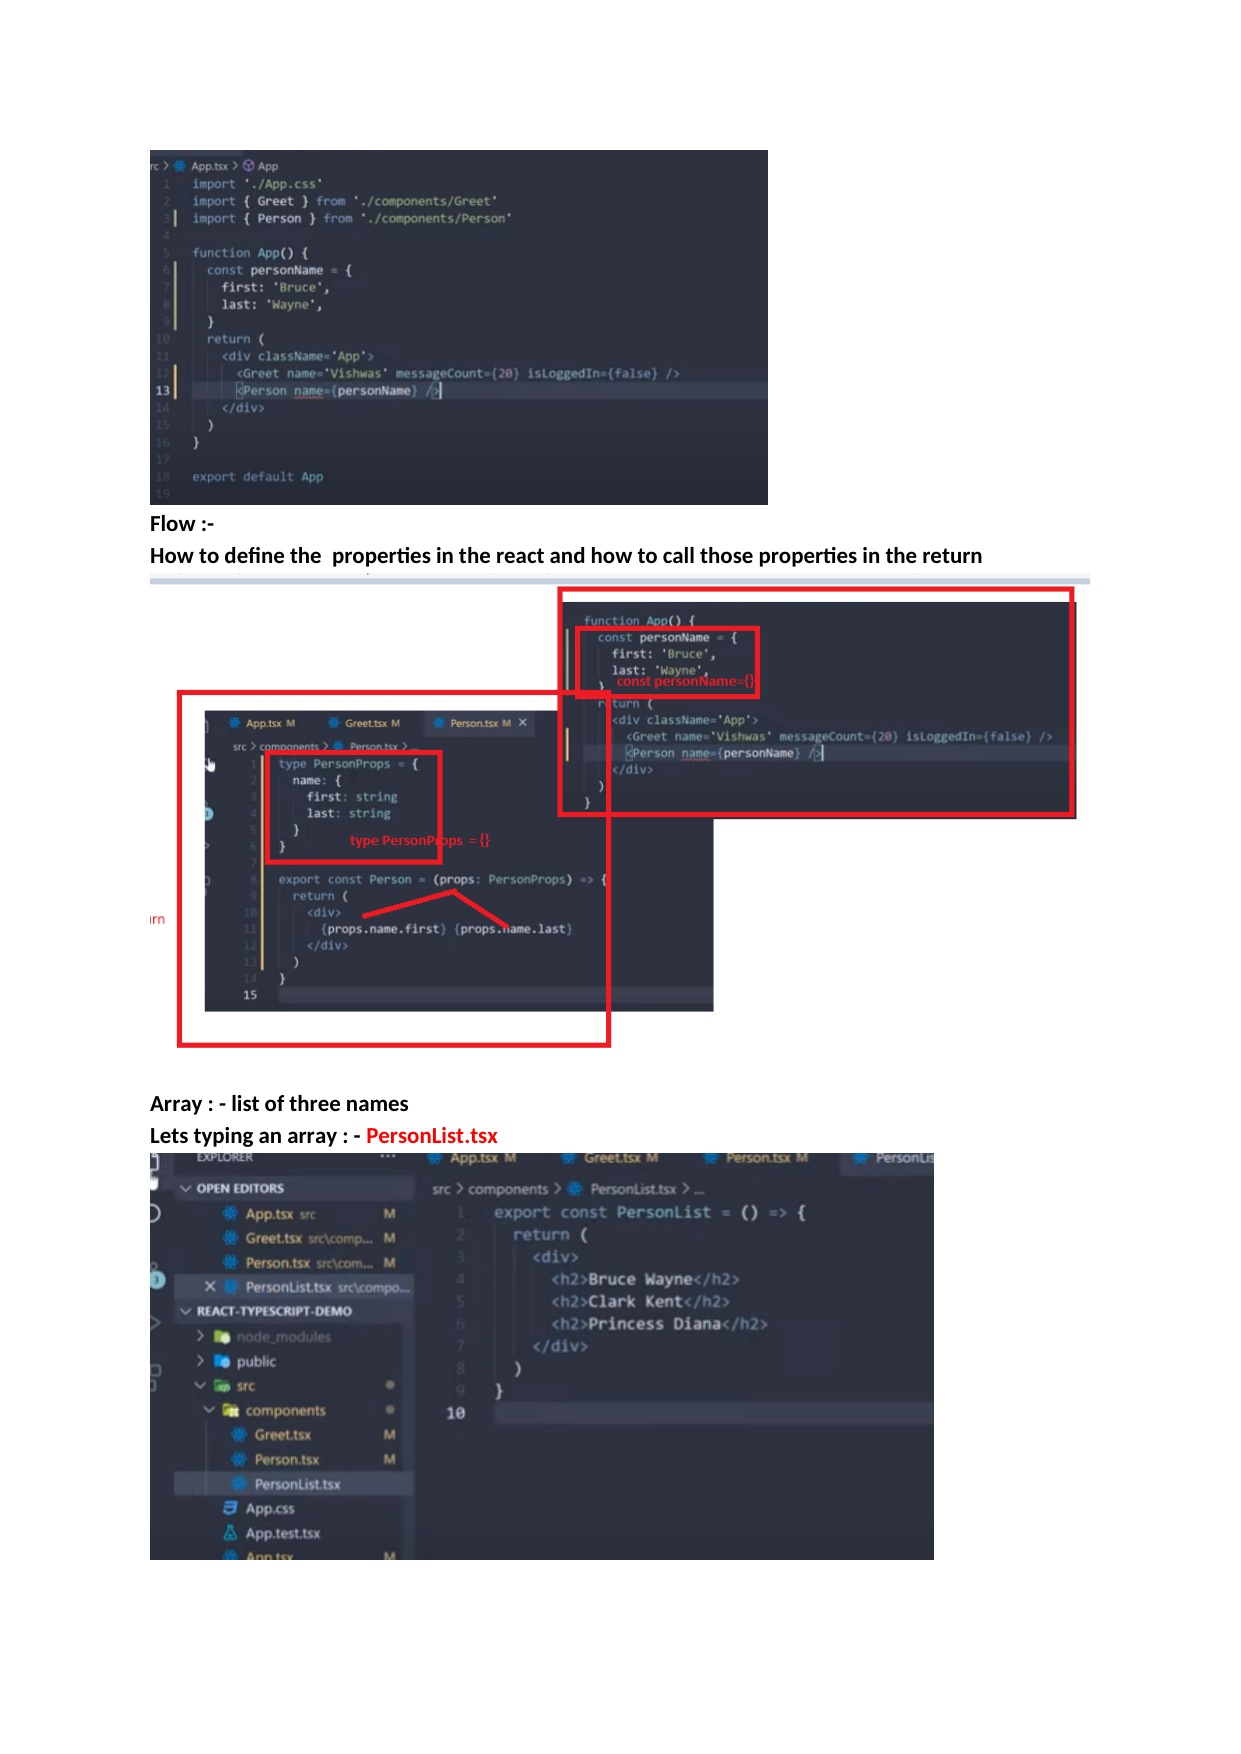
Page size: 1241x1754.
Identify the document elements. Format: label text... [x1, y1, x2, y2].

text Flow :- [150, 509, 1090, 537]
picture [150, 150, 768, 505]
picture [150, 1153, 934, 1560]
picture [150, 573, 1091, 1053]
text Array : - list of three names [150, 1089, 1090, 1117]
text Lets typing an array : - PersonList.tsx [150, 1121, 1090, 1149]
text How to define the properties in the react and how to call those properties in the return [150, 541, 1090, 569]
